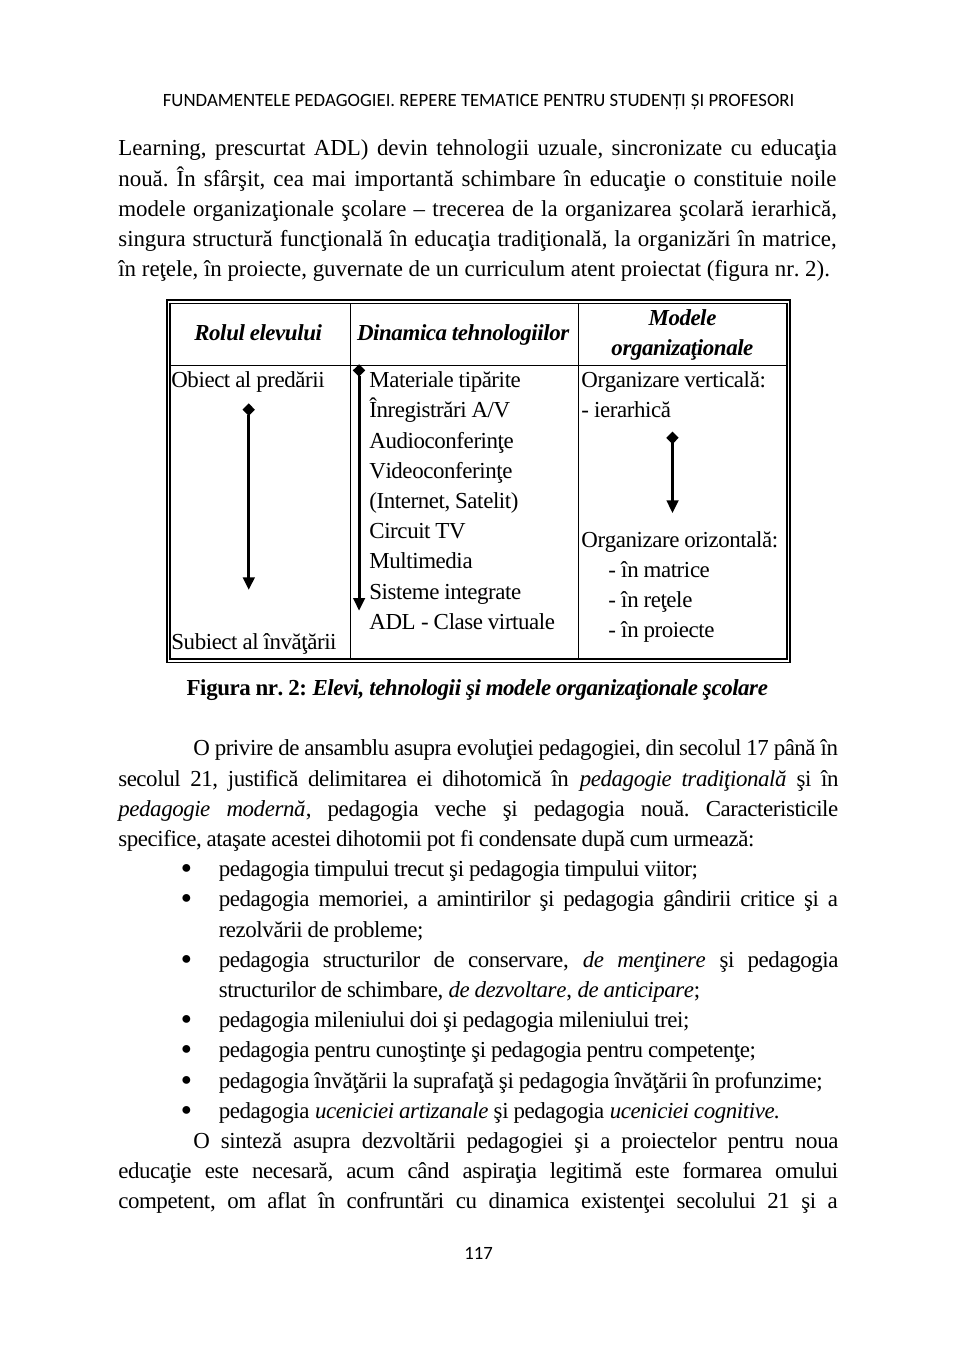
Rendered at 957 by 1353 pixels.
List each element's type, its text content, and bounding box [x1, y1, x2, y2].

text Figura nr. 2: Elevi, tehnologii şi modele organizaţionale şcolare [118, 674, 838, 700]
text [118, 1127, 838, 1214]
list pedagogia uceniciei artizanale şi pedagogia uceniciei cognitive. [192, 1097, 838, 1123]
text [118, 134, 838, 282]
table_header Modele organizaţionale [579, 304, 786, 365]
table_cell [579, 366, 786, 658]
list pedagogia mileniului doi şi pedagogia mileniului trei; [192, 1006, 838, 1033]
list pedagogia memoriei, a amintirilor şi pedagogia gândirii critice şi a rezolvării de probleme; [192, 885, 838, 942]
list pedagogia timpului trecut şi pedagogia timpului viitor; [192, 855, 838, 882]
list pedagogia pentru cunoştinţe şi pedagogia pentru competenţe; [192, 1036, 838, 1063]
table_header Rolul elevului [171, 304, 350, 365]
table_cell Obiect al predării Subiect al învăţării [171, 366, 350, 658]
list pedagogia învăţării la suprafaţă şi pedagogia învăţării în profunzime; [192, 1067, 838, 1093]
text O privire de ansamblu asupra evoluţiei pedagogiei, din secolul 17 până în secolul 21, justifică delimitarea ei dihotomică în pedagogie tradiţională şi în pedagogie modernă, pedagogia veche şi pedagogia nouă. Caracteristicile specifice, ataşate acestei dihotomii pot fi condensate după cum urmează: [118, 734, 838, 851]
list pedagogia structurilor de conservare, de menţinere şi pedagogia structurilor de schimbare, de dezvoltare, de anticipare; [192, 946, 838, 1002]
table_header Dinamica tehnologiilor [351, 304, 578, 365]
table_cell Materiale tipărite Înregistrări A/V Audioconferinţe Videoconferinţe (Internet, Satelit) Circuit TV Multimedia Sisteme integrate ADL - Clase virtuale [351, 366, 578, 658]
